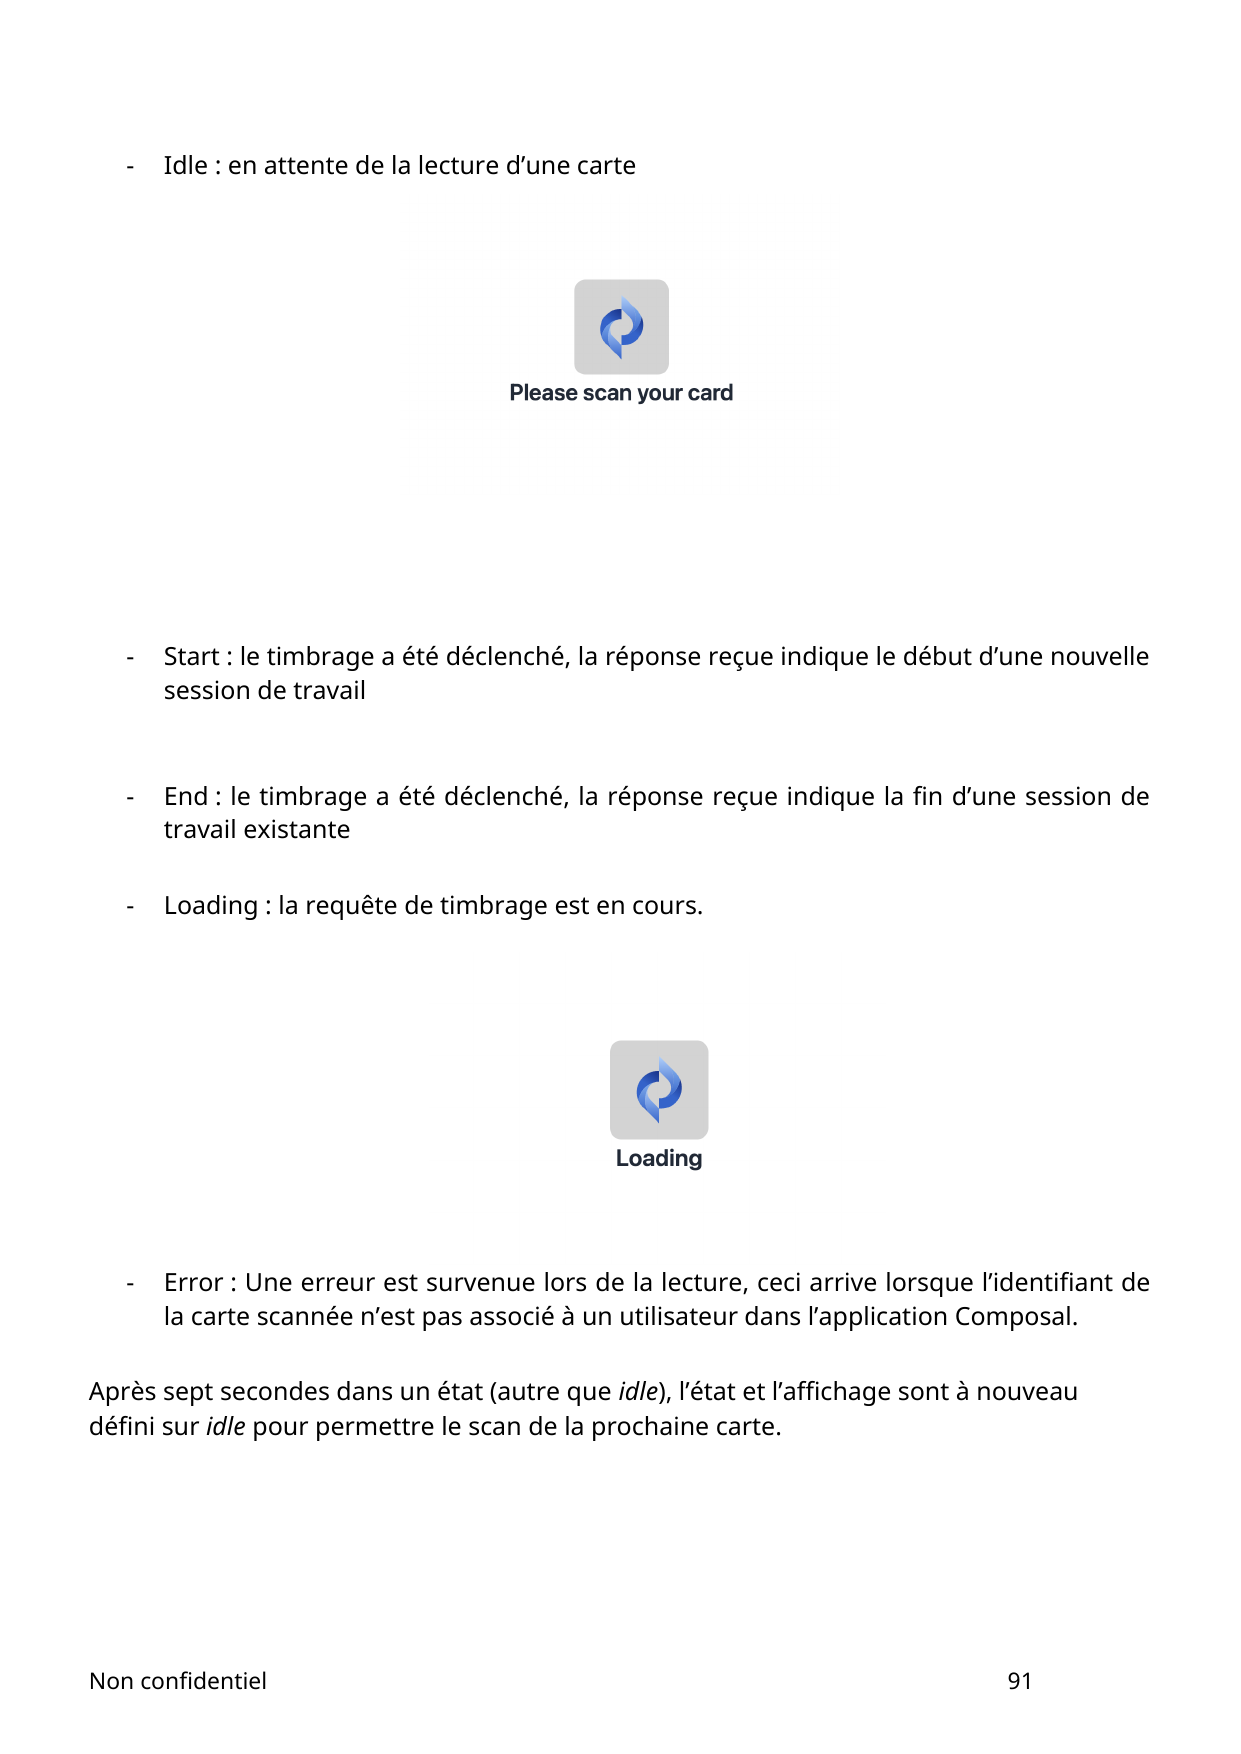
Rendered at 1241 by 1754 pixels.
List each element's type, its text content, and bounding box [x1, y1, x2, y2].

list End : le timbrage a été déclenché, la réponse reçue indique la fin d’une session de travail existante [126, 778, 1152, 846]
text Après sept secondes dans un état (autre que idle), l’état et l’affichage sont à nouveau défini sur idle pour permettre le scan de la prochaine carte. [89, 1374, 1152, 1442]
list Loading : la requête de timbrage est en cours. [126, 887, 1152, 922]
list Idle : en attente de la lecture d’une carte [126, 148, 1152, 182]
picture [428, 952, 887, 1265]
picture [400, 194, 840, 495]
list Start : le timbrage a été déclenché, la réponse reçue indique le début d’une nouvelle session de travail [126, 638, 1152, 706]
list Error : Une erreur est survenue lors de la lecture, ceci arrive lorsque l’identifiant de la carte scannée n’est pas associé à un utilisateur dans l’application Composal. [126, 1265, 1152, 1333]
